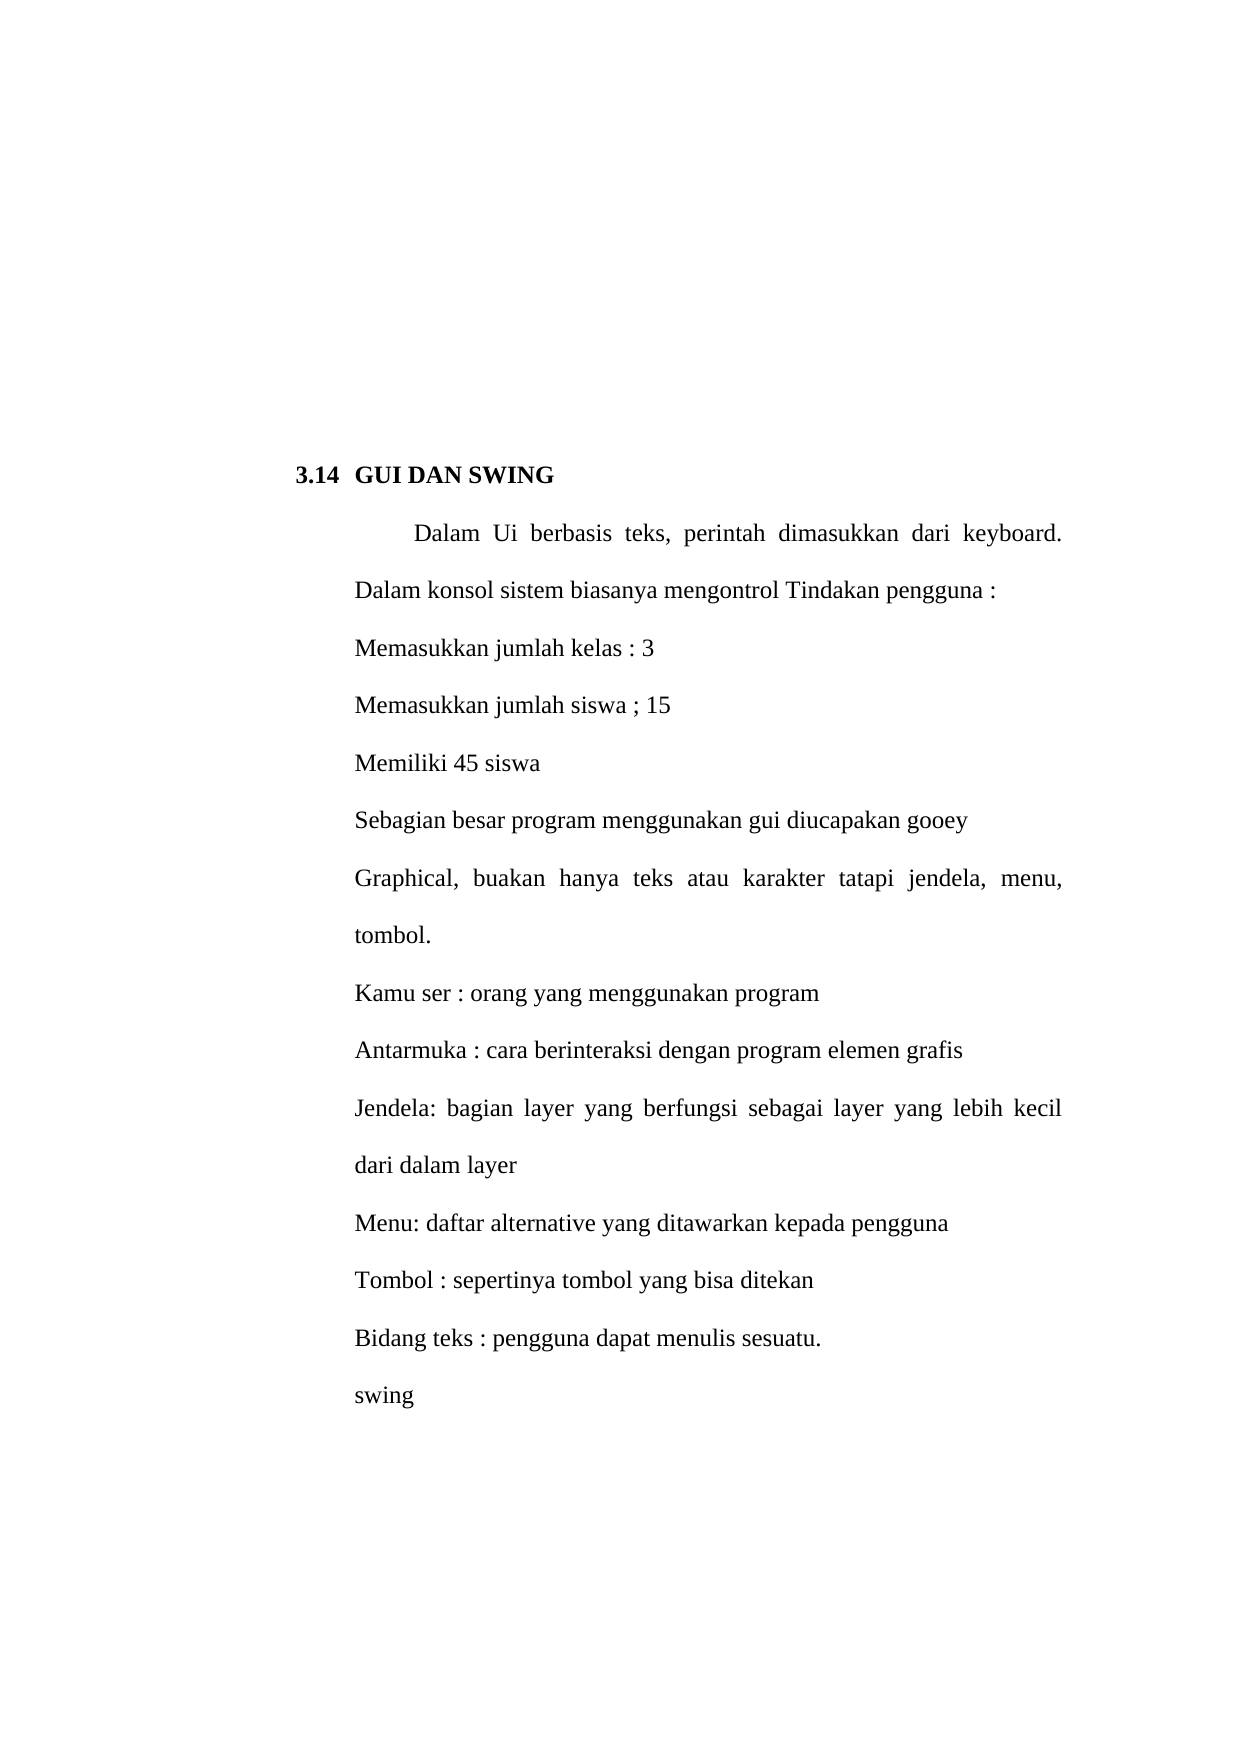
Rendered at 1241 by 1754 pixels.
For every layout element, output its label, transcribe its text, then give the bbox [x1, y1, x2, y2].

list Menu: daftar alternative yang ditawarkan kepada pengguna [354, 1208, 1063, 1237]
list Bidang teks : pengguna dapat menulis sesuatu. [354, 1323, 1063, 1352]
list Kamu ser : orang yang menggunakan program [354, 978, 1063, 1007]
list GUI DAN SWING [295, 460, 1063, 489]
list Antarmuka : cara berinteraksi dengan program elemen grafis [354, 1035, 1063, 1064]
list Memiliki 45 siswa [354, 748, 1063, 777]
list Jendela: bagian layer yang berfungsi sebagai layer yang lebih kecil dari dalam layer [354, 1093, 1063, 1179]
list Memasukkan jumlah kelas : 3 [354, 633, 1063, 662]
list Graphical, buakan hanya teks atau karakter tatapi jendela, menu, tombol. [354, 863, 1063, 949]
text Tombol : sepertinya tombol yang bisa ditekan [354, 1265, 1063, 1294]
list swing [354, 1380, 1063, 1409]
list Dalam Ui berbasis teks, perintah dimasukkan dari keyboard. Dalam konsol sistem biasanya mengontrol Tindakan pengguna : [354, 518, 1063, 604]
list Memasukkan jumlah siswa ; 15 [354, 690, 1063, 719]
list Sebagian besar program menggunakan gui diucapakan gooey [354, 805, 1063, 834]
